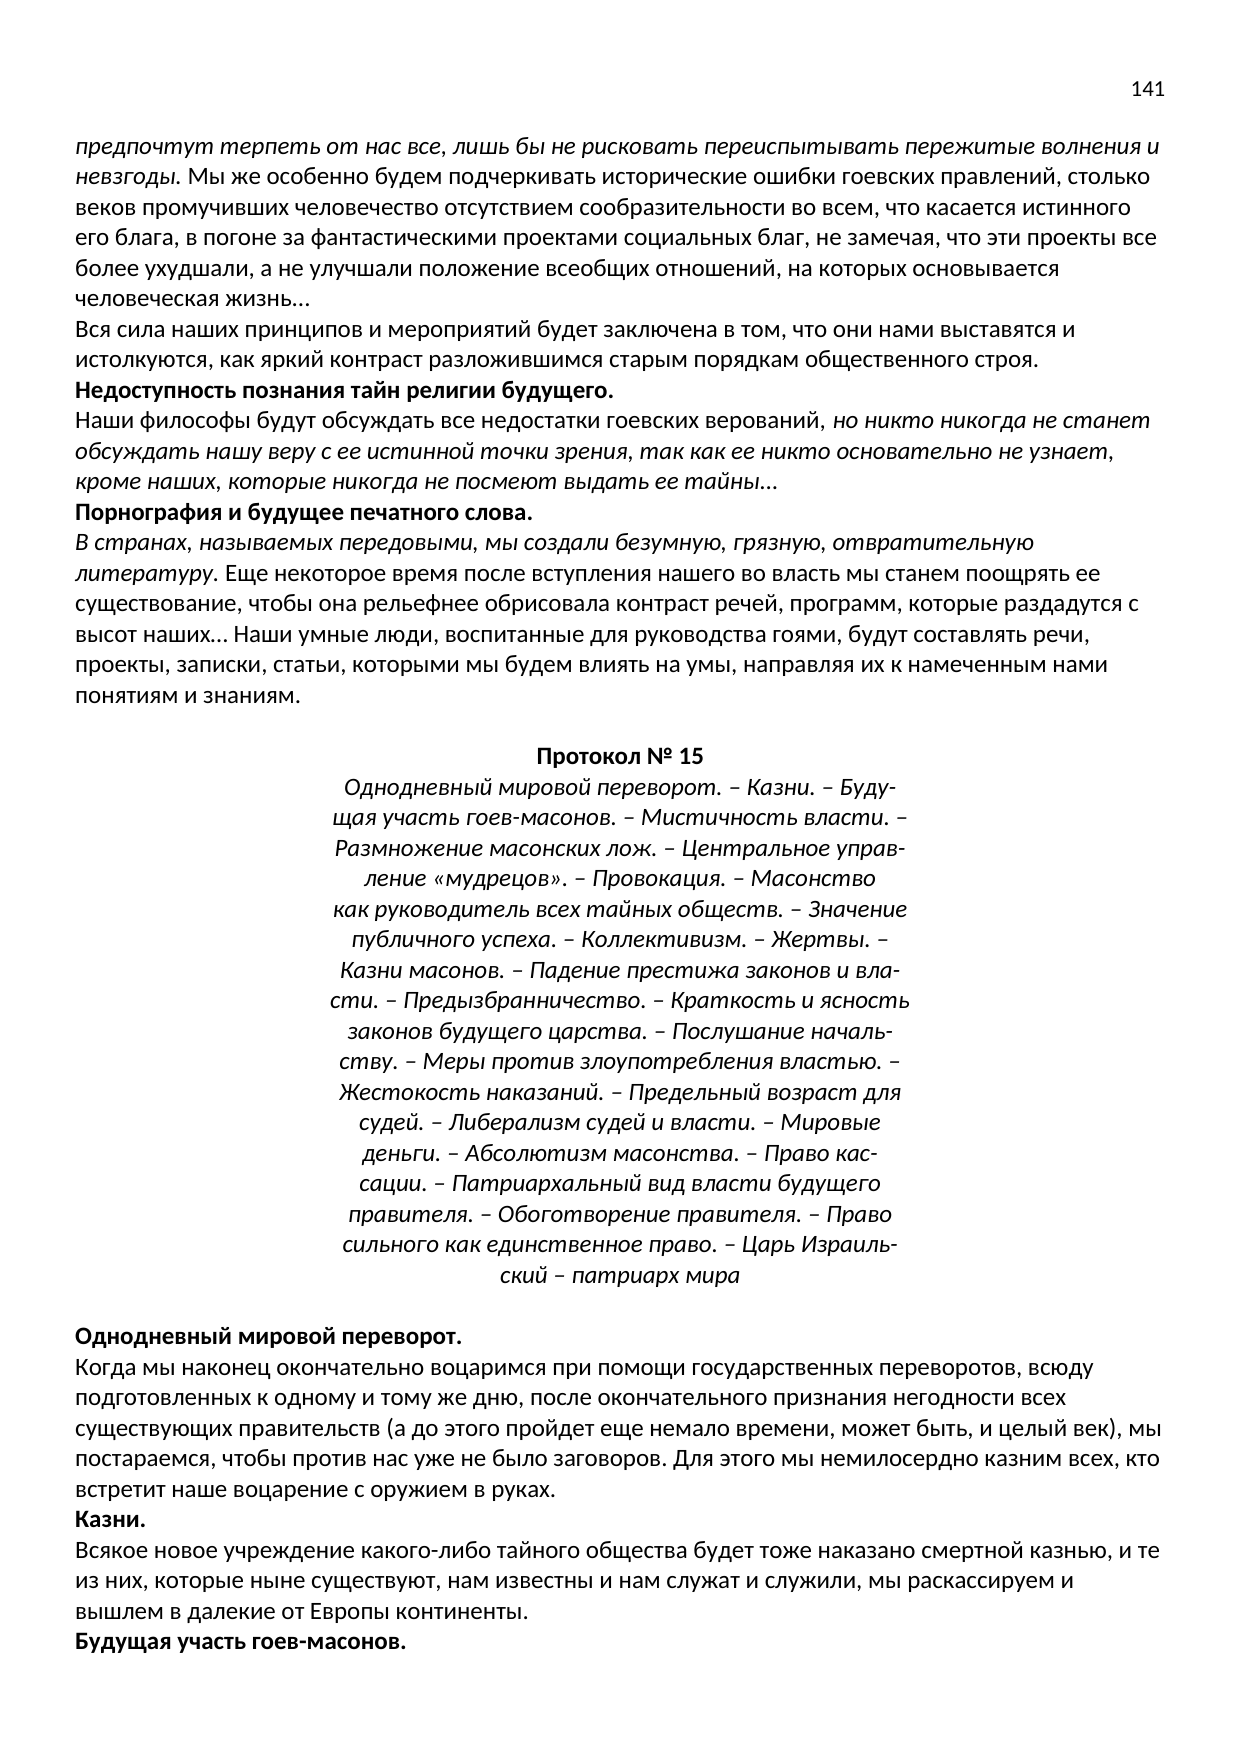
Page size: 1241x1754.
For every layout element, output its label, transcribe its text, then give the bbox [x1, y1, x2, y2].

text Вся сила наших принципов и мероприятий будет заключена в том, что они нами выставятся и истолкуются, как яркий контраст разложившимся старым порядкам общественного строя. [75, 313, 1165, 374]
text ский – патриарх мира [75, 1259, 1165, 1289]
text деньги. – Абсолютизм масонства. – Право кас- [75, 1137, 1165, 1167]
text сации. – Патриархальный вид власти будущего [75, 1167, 1165, 1198]
text Однодневный мировой переворот. – Казни. – Буду- [75, 771, 1165, 801]
text Порнография и будущее печатного слова. [75, 496, 1165, 527]
text судей. – Либерализм судей и власти. – Мировые [75, 1106, 1165, 1137]
text ству. – Меры против злоупотребления властью. – [75, 1045, 1165, 1076]
text Казни масонов. – Падение престижа законов и вла- [75, 954, 1165, 984]
text Когда мы наконец окончательно воцаримся при помощи государственных переворотов, всюду подготовленных к одному и тому же дню, после окончательного признания негодности всех существующих правительств (а до этого пройдет еще немало времени, может быть, и целый век), мы постараемся, чтобы против нас уже не было заговоров. Для этого мы немилосердно казним всех, кто встретит наше воцарение с оружием в руках. [75, 1351, 1165, 1503]
text Наши философы будут обсуждать все недостатки гоевских верований, но никто никогда не станет обсуждать нашу веру с ее истинной точки зрения, так как ее никто основательно не узнает, кроме наших, которые никогда не посмеют выдать ее тайны... [75, 404, 1165, 496]
text Будущая участь гоев-масонов. [75, 1625, 1165, 1656]
text публичного успеха. – Коллективизм. – Жертвы. – [75, 923, 1165, 954]
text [75, 130, 1165, 313]
text сильного как единственное право. – Царь Израиль- [75, 1228, 1165, 1259]
text щая участь гоев-масонов. – Мистичность власти. – [75, 801, 1165, 832]
text Протокол № 15 [75, 740, 1165, 771]
text сти. – Предызбранничество. – Краткость и ясность [75, 984, 1165, 1015]
text правителя. – Обоготворение правителя. – Право [75, 1198, 1165, 1228]
text В странах, называемых передовыми, мы создали безумную, грязную, отвратительную литературу. Еще некоторое время после вступления нашего во власть мы станем поощрять ее существование, чтобы она рельефнее обрисовала контраст речей, программ, которые раздадутся с высот наших… Наши умные люди, воспитанные для руководства гоями, будут составлять речи, проекты, записки, статьи, которыми мы будем влиять на умы, направляя их к намеченным нами понятиям и знаниям. [75, 527, 1165, 710]
text Всякое новое учреждение какого-либо тайного общества будет тоже наказано смертной казнью, и те из них, которые ныне существуют, нам известны и нам служат и служили, мы раскассируем и вышлем в далекие от Европы континенты. [75, 1534, 1165, 1625]
text Жестокость наказаний. – Предельный возраст для [75, 1076, 1165, 1106]
text Казни. [75, 1503, 1165, 1534]
text как руководитель всех тайных обществ. – Значение [75, 893, 1165, 923]
text ление «мудрецов». – Провокация. – Масонство [75, 862, 1165, 893]
text Недоступность познания тайн религии будущего. [75, 374, 1165, 404]
text законов будущего царства. – Послушание началь- [75, 1015, 1165, 1045]
text Размножение масонских лож. – Центральное управ- [75, 832, 1165, 862]
text Однодневный мировой переворот. [75, 1320, 1165, 1351]
